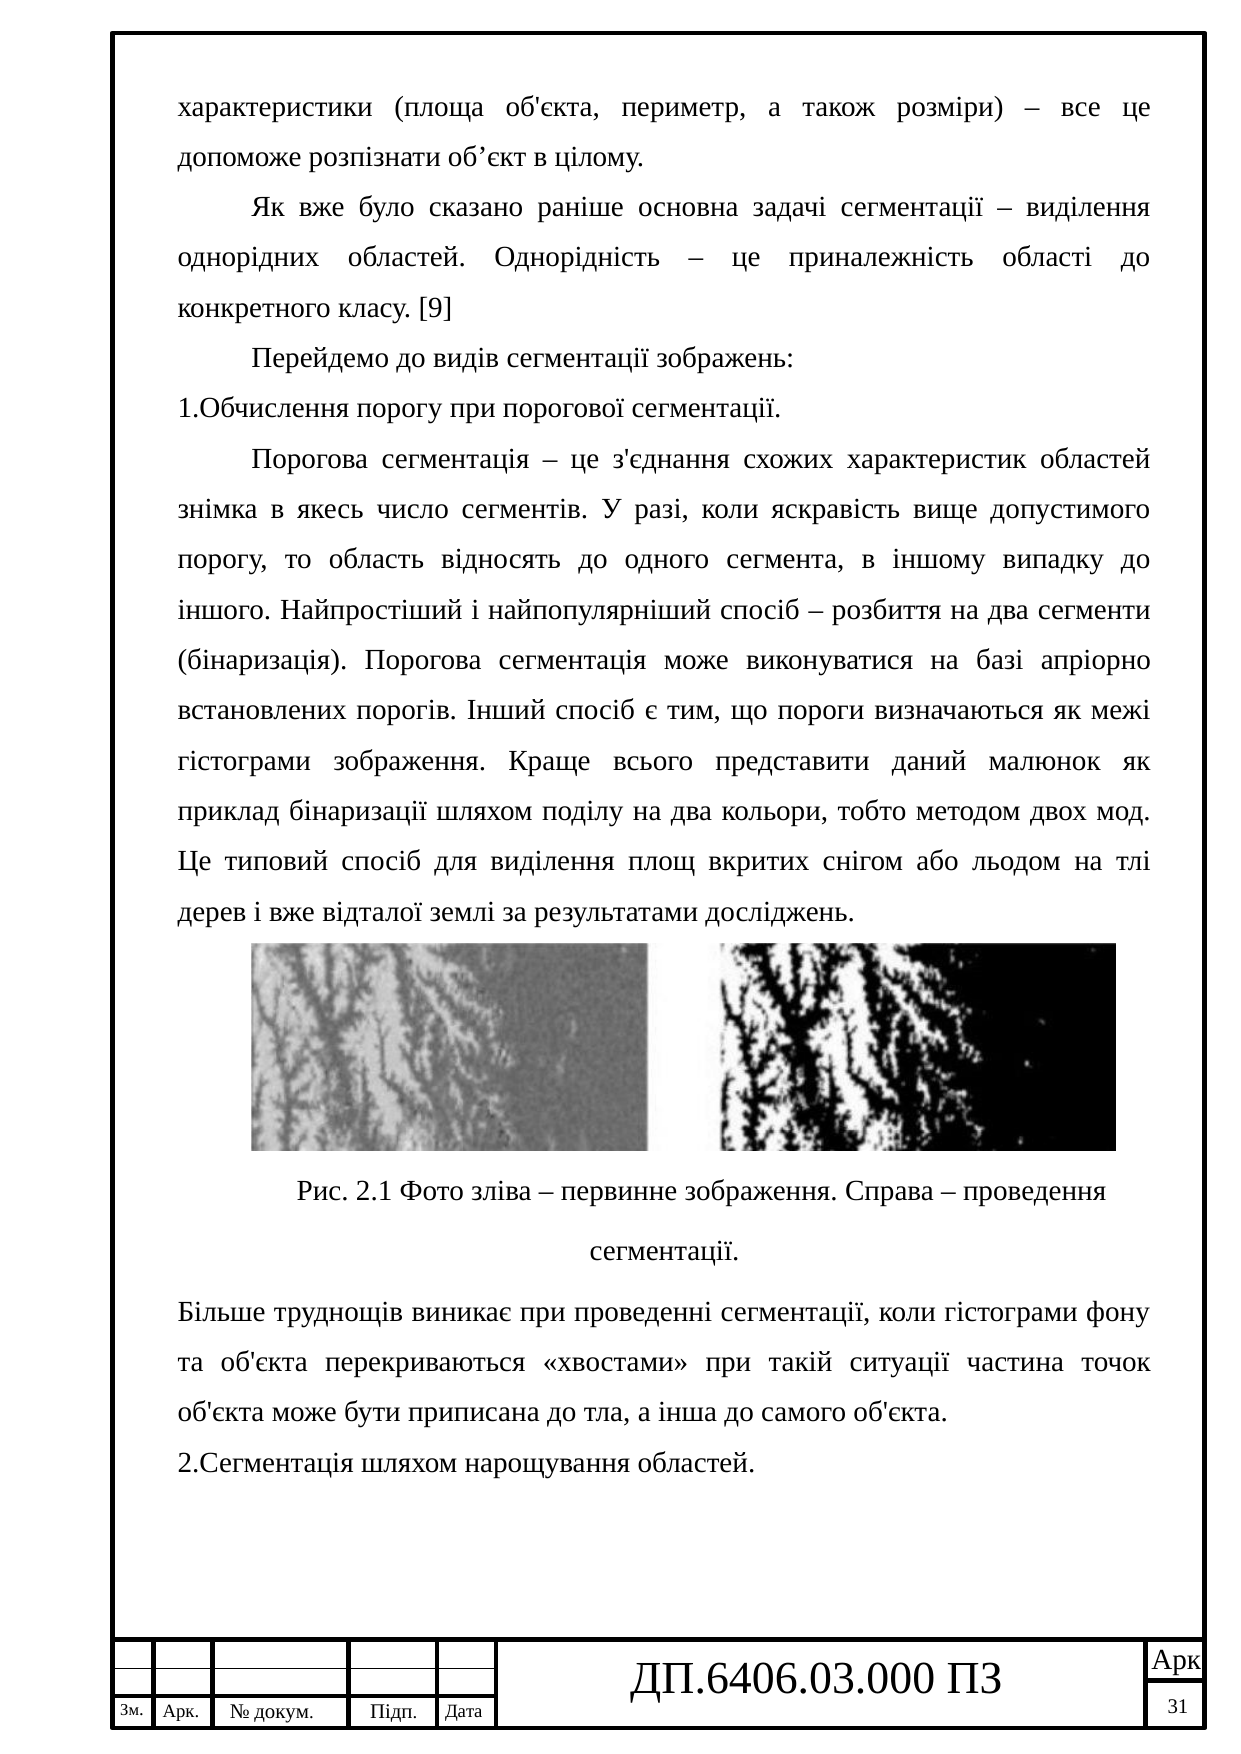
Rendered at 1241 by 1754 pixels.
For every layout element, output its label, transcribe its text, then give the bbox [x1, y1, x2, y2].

text Перейдемо до видів сегментації зображень: [177, 340, 1152, 374]
text 1.Обчислення порогу при порогової сегментації. [177, 391, 1152, 424]
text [177, 89, 1152, 172]
text Більше труднощів виникає при проведенні сегментації, коли гістограми фону та об'єкта перекриваються «хвостами» при такій ситуації частина точок об'єкта може бути приписана до тла, а інша до самого об'єкта. [177, 1294, 1152, 1428]
picture [251, 943, 1116, 1151]
text 2.Сегментація шляхом нарощування областей. [177, 1445, 1152, 1478]
text Як вже було сказано раніше основна задачі сегментації – виділення однорідних областей. Однорідність – це приналежність області до конкретного класу. [9] [177, 189, 1152, 323]
text Рис. 2.1 Фото зліва – первинне зображення. Справа – проведення сегментації. [177, 1173, 1152, 1267]
text Порогова сегментація – це з'єднання схожих характеристик областей знімка в якесь число сегментів. У разі, коли яскравість вище допустимого порогу, то область відносять до одного сегмента, в іншому випадку до іншого. Найпростіший і найпопулярніший спосіб – розбиття на два сегменти (бінаризація). Порогова сегментація може виконуватися на базі апріорно встановлених порогів. Інший спосіб є тим, що пороги визначаються як межі гістограми зображення. Краще всього представити даний малюнок як приклад бінаризації шляхом поділу на два кольори, тобто методом двох мод. Це типовий спосіб для виділення площ вкритих снігом або льодом на тлі дерев і вже відталої землі за результатами досліджень. [177, 441, 1152, 927]
